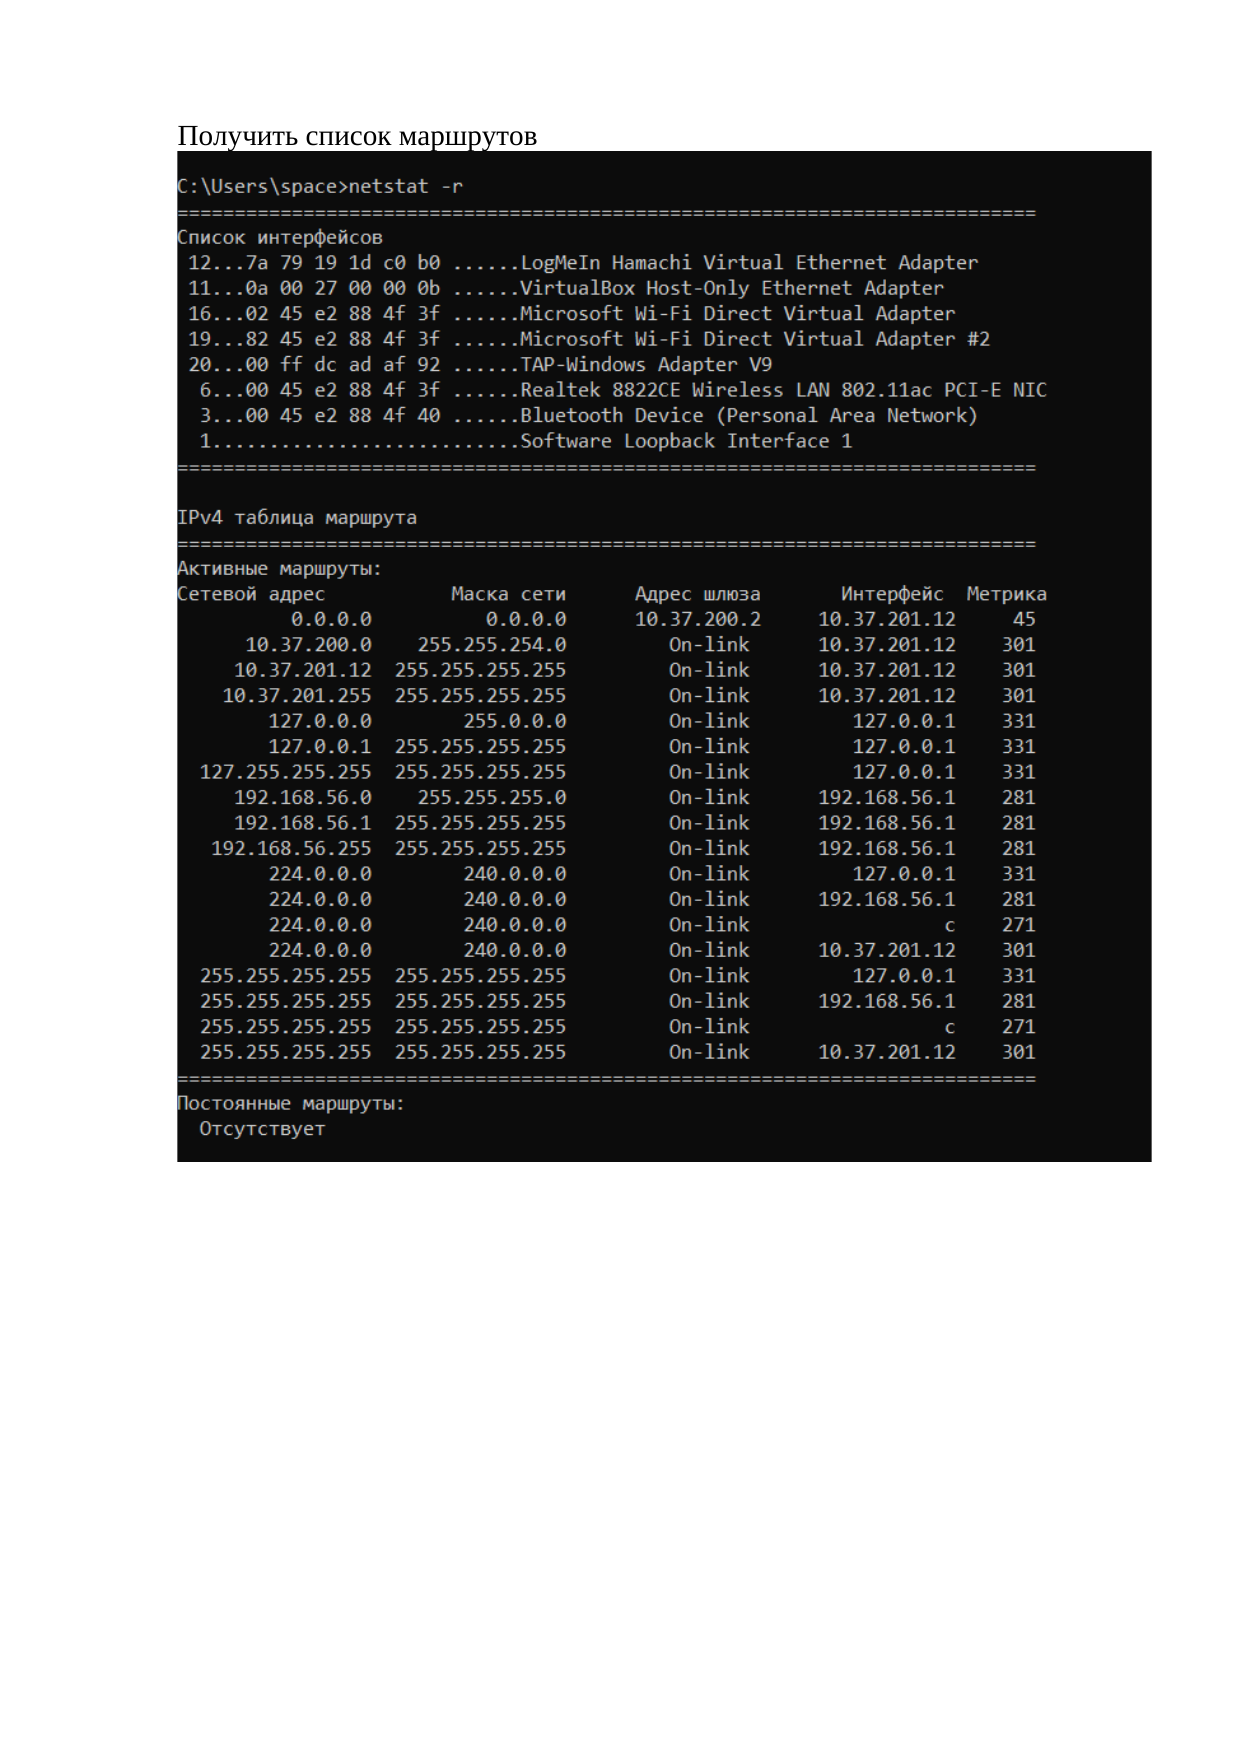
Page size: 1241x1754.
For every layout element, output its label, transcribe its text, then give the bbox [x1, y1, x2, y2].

picture [177, 151, 1152, 1162]
text Получить список маршрутов [177, 118, 1152, 151]
